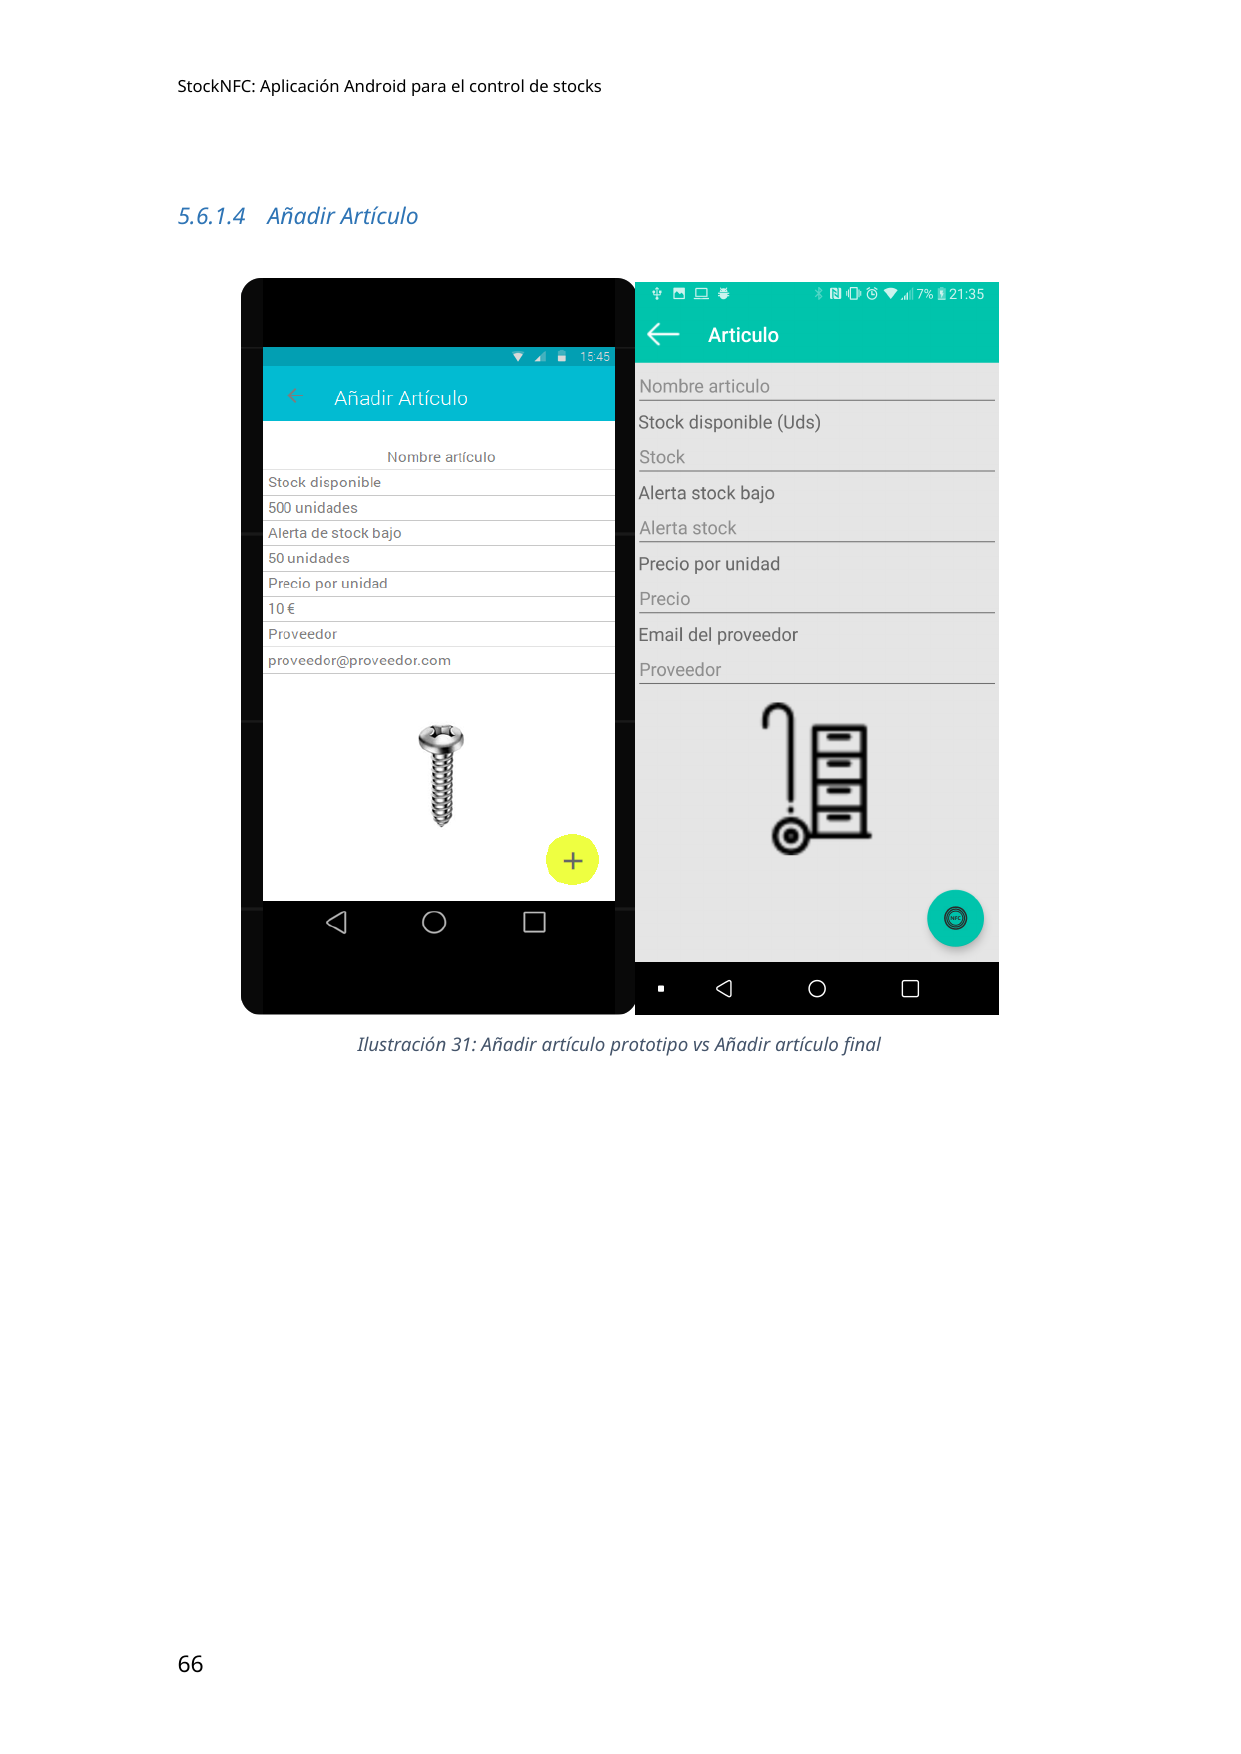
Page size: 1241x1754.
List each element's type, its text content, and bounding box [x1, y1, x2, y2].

picture [241, 278, 999, 1015]
subtitle Añadir Artículo [177, 200, 1063, 231]
